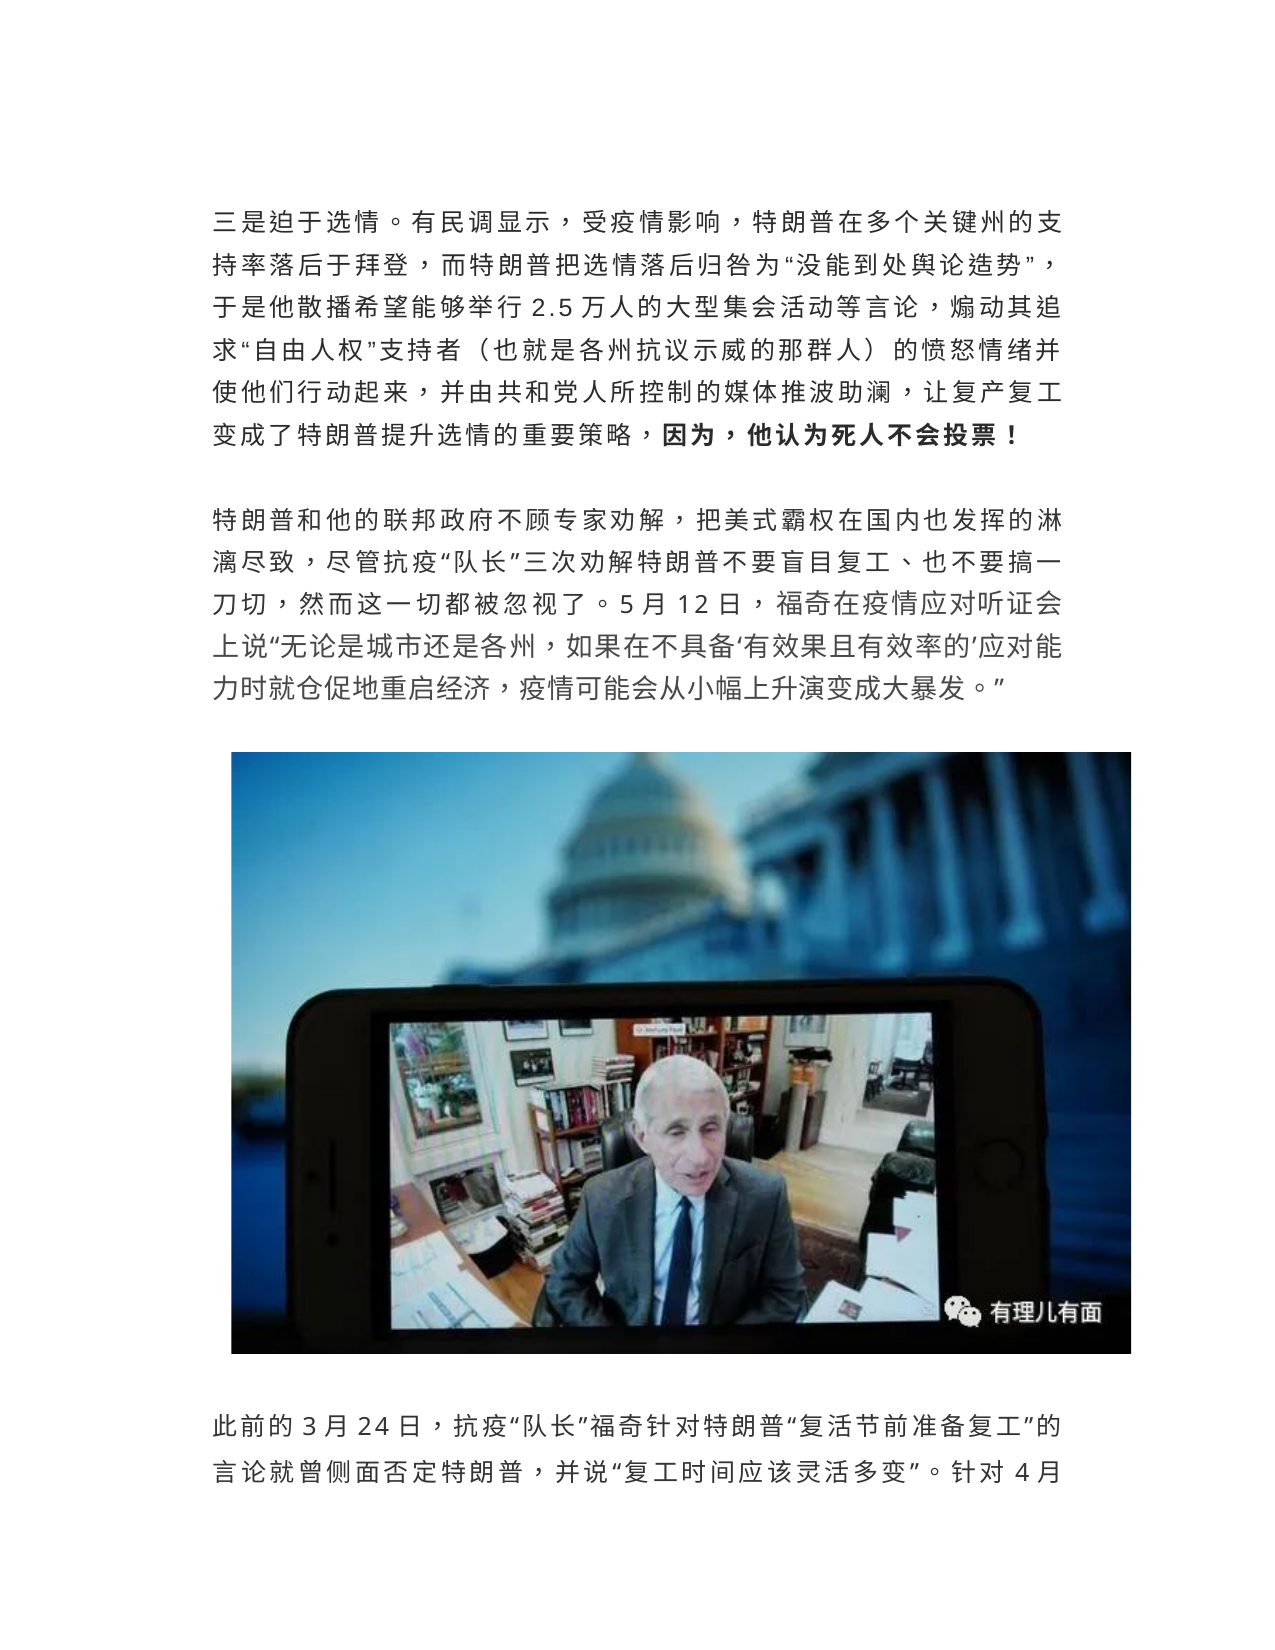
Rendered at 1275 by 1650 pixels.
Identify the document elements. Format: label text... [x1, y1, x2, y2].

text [212, 1396, 1062, 1489]
text 特朗普和他的联邦政府不顾专家劝解，把美式霸权在国内也发挥的淋漓尽致，尽管抗疫“队长”三次劝解特朗普不要盲目复工、也不要搞一刀切，然而这一切都被忽视了。5月12日，福奇在疫情应对听证会上说“无论是城市还是各州，如果在不具备‘有效果且有效率的’应对能力时就仓促地重启经济，疫情可能会从小幅上升演变成大暴发。” [212, 494, 1062, 706]
text 三是迫于选情。有民调显示，受疫情影响，特朗普在多个关键州的支持率落后于拜登，而特朗普把选情落后归咎为“没能到处舆论造势”，于是他散播希望能够举行2.5万人的大型集会活动等言论，煽动其追求“自由人权”支持者（也就是各州抗议示威的那群人）的愤怒情绪并使他们行动起来，并由共和党人所控制的媒体推波助澜，让复产复工变成了特朗普提升选情的重要策略，因为，他认为死人不会投票！ [212, 196, 1062, 451]
picture [231, 752, 1132, 1354]
